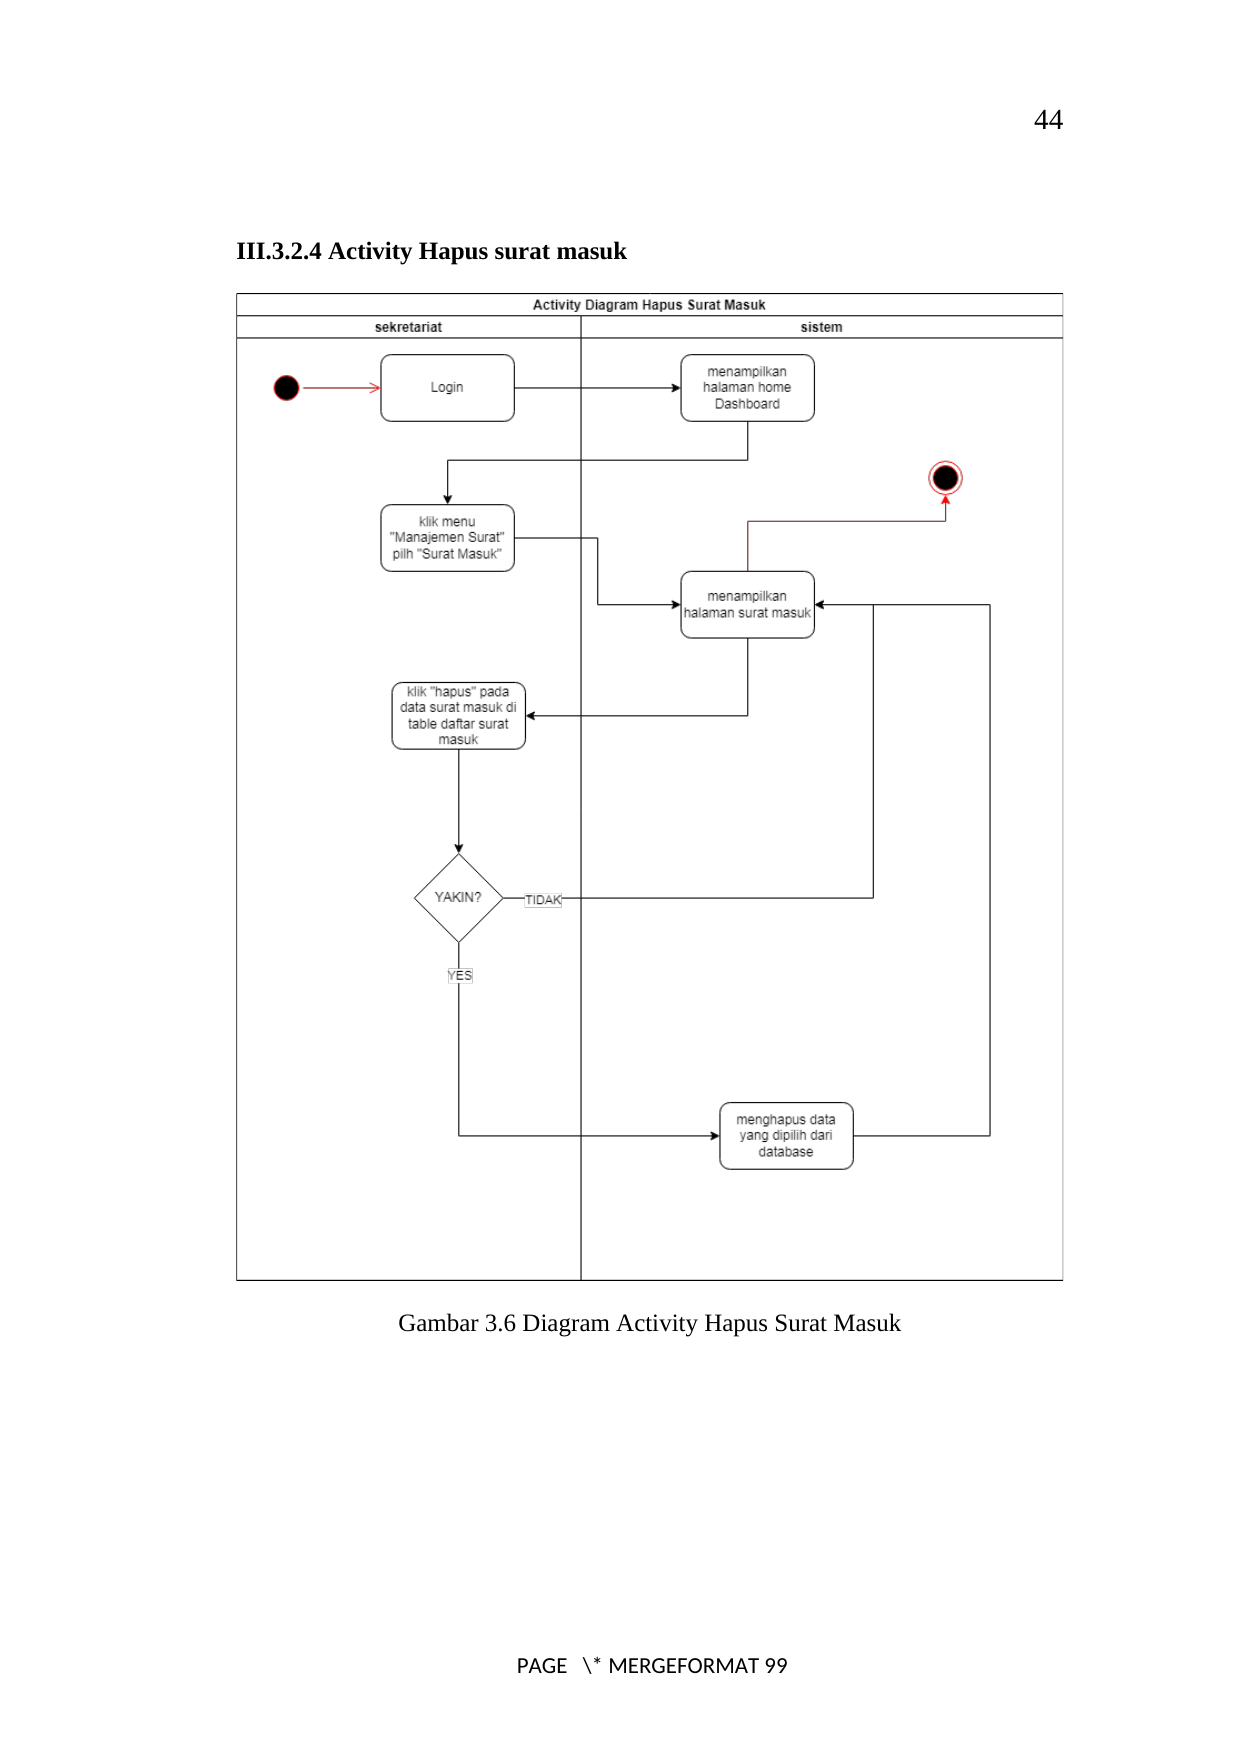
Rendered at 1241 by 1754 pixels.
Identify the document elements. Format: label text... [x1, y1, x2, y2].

picture [236, 293, 1064, 1281]
subtitle Activity Hapus surat masuk [236, 236, 1063, 265]
text Gambar 3.6 Diagram Activity Hapus Surat Masuk [236, 1308, 1063, 1337]
